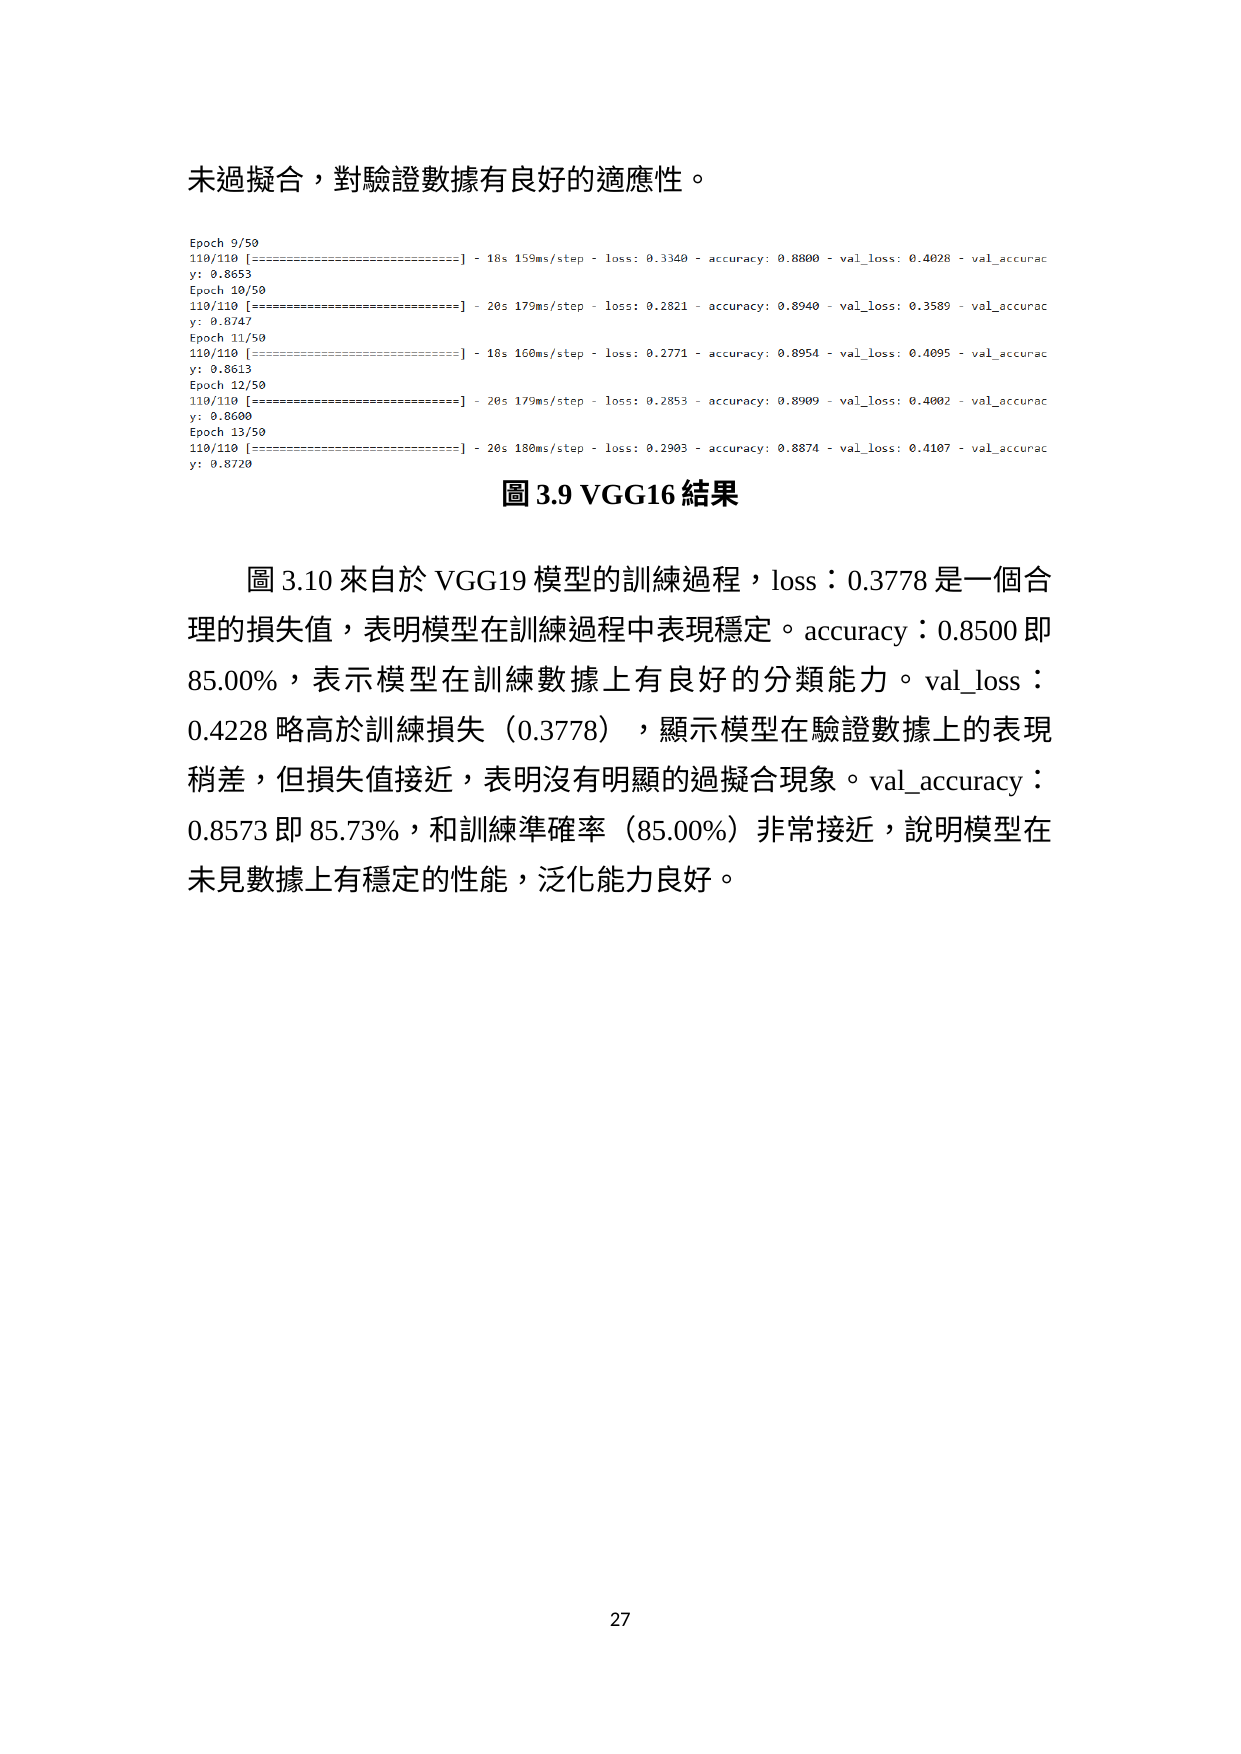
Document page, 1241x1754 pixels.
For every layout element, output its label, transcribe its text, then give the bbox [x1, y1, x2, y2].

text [187, 150, 1053, 200]
text 圖3.9 VGG16結果 [187, 471, 1053, 513]
picture [187, 237, 1053, 471]
text 圖3.10來自於VGG19模型的訓練過程，loss：0.3778是一個合理的損失值，表明模型在訓練過程中表現穩定。accuracy：0.8500即85.00%，表示模型在訓練數據上有良好的分類能力。val_loss：0.4228略高於訓練損失（0.3778），顯示模型在驗證數據上的表現稍差，但損失值接近，表明沒有明顯的過擬合現象。val_accuracy：0.8573即85.73%，和訓練準確率（85.00%）非常接近，說明模型在未見數據上有穩定的性能，泛化能力良好。 [187, 550, 1053, 900]
